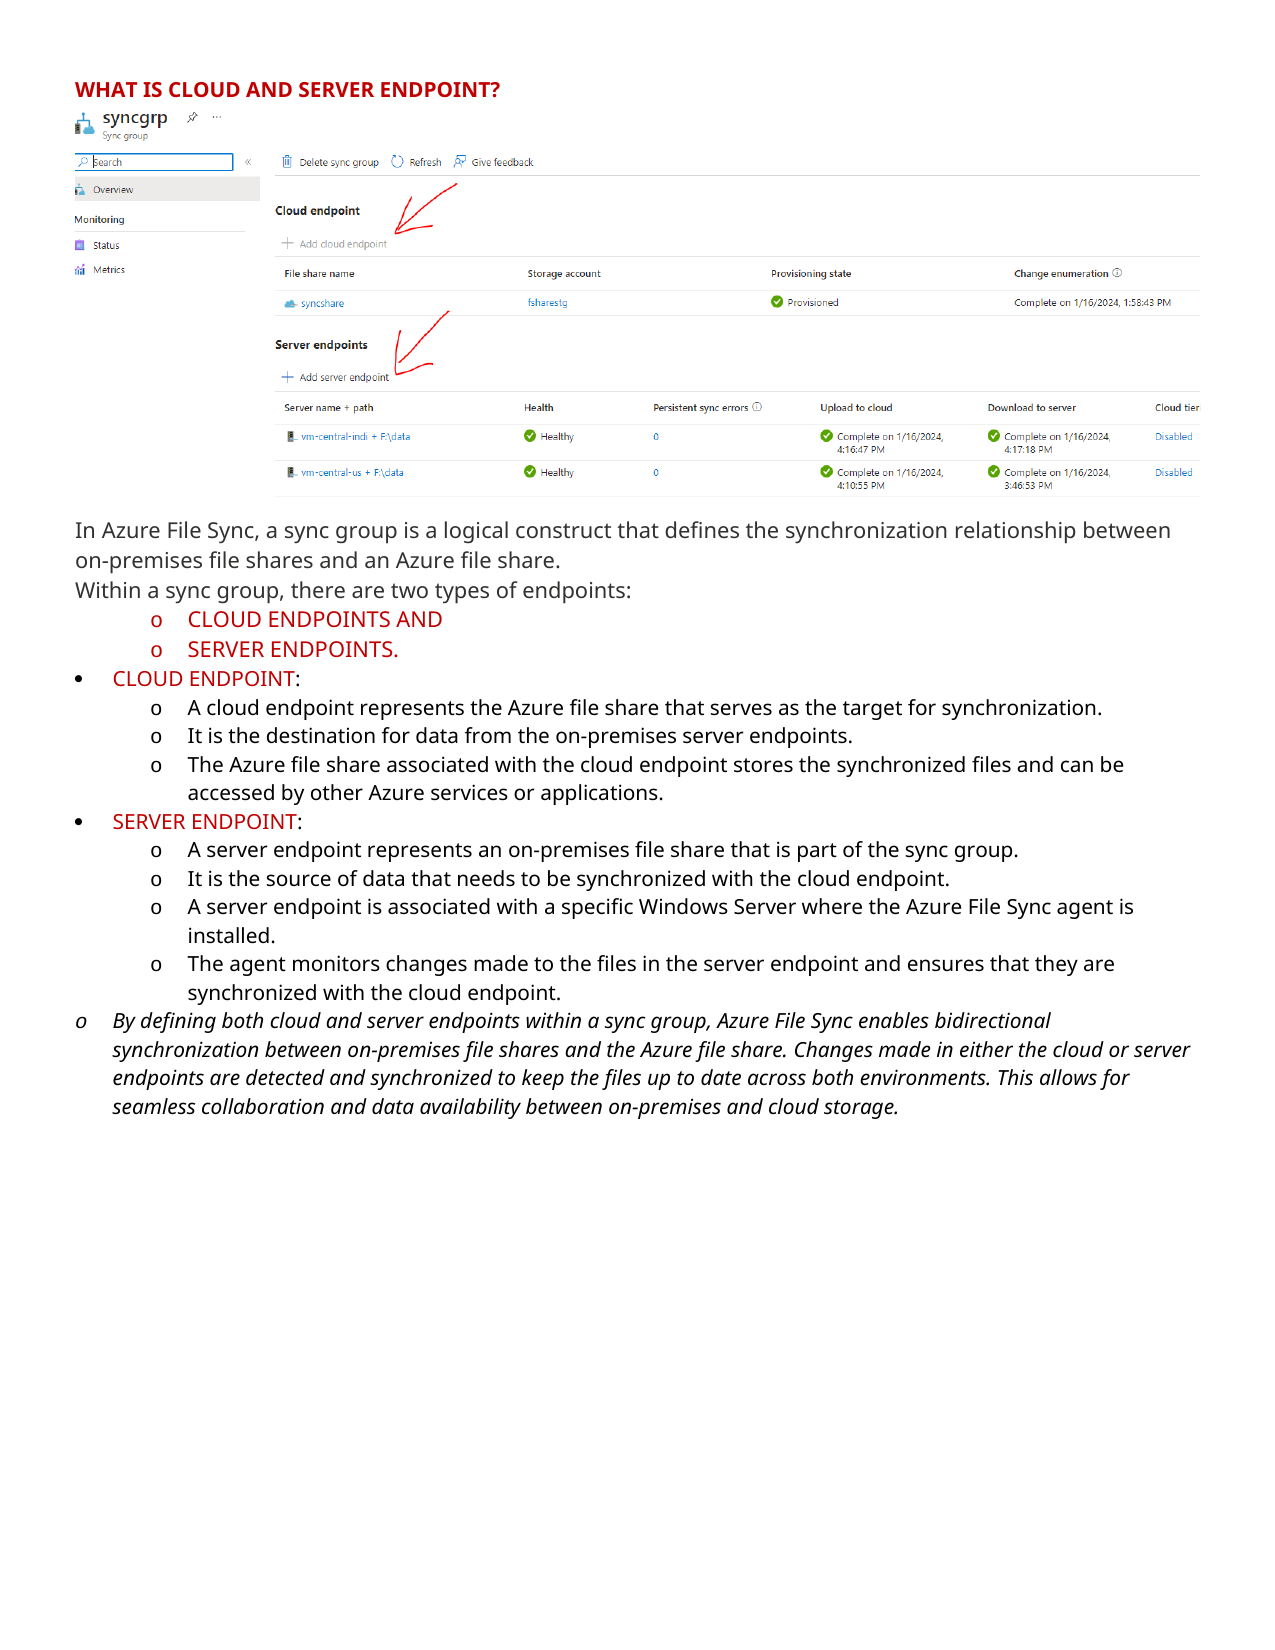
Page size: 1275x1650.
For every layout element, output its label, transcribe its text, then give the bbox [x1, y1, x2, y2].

list CLOUD ENDPOINTS AND [150, 604, 1200, 634]
list It is the destination for data from the on-premises server endpoints. [150, 721, 1200, 750]
list SERVER ENDPOINT: [75, 807, 1200, 835]
list A server endpoint is associated with a specific Windows Server where the Azure File Sync agent is installed. [150, 892, 1200, 949]
list It is the source of data that needs to be synchronized with the cloud endpoint. [150, 864, 1200, 892]
text In Azure File Sync, a sync group is a logical construct that defines the synchronization relationship between on-premises file shares and an Azure file share. [75, 516, 1200, 575]
text WHAT IS CLOUD AND SERVER ENDPOINT? [75, 75, 1200, 103]
list CLOUD ENDPOINT: [75, 664, 1200, 693]
list A server endpoint represents an on-premises file share that is part of the sync group. [150, 835, 1200, 864]
text Within a sync group, there are two types of endpoints: [75, 575, 1200, 604]
picture [75, 103, 1200, 516]
list SERVER ENDPOINTS. [150, 634, 1200, 664]
list A cloud endpoint represents the Azure file share that serves as the target for synchronization. [150, 693, 1200, 721]
list By defining both cloud and server endpoints within a sync group, Azure File Sync enables bidirectional synchronization between on-premises file shares and the Azure file share. Changes made in either the cloud or server endpoints are detected and synchronized to keep the files up to date across both environments. This allows for seamless collaboration and data availability between on-premises and cloud storage. [75, 1006, 1200, 1120]
list The Azure file share associated with the cloud endpoint stores the synchronized files and can be accessed by other Azure services or applications. [150, 750, 1200, 807]
list The agent monitors changes made to the files in the server endpoint and ensures that they are synchronized with the cloud endpoint. [150, 949, 1200, 1006]
